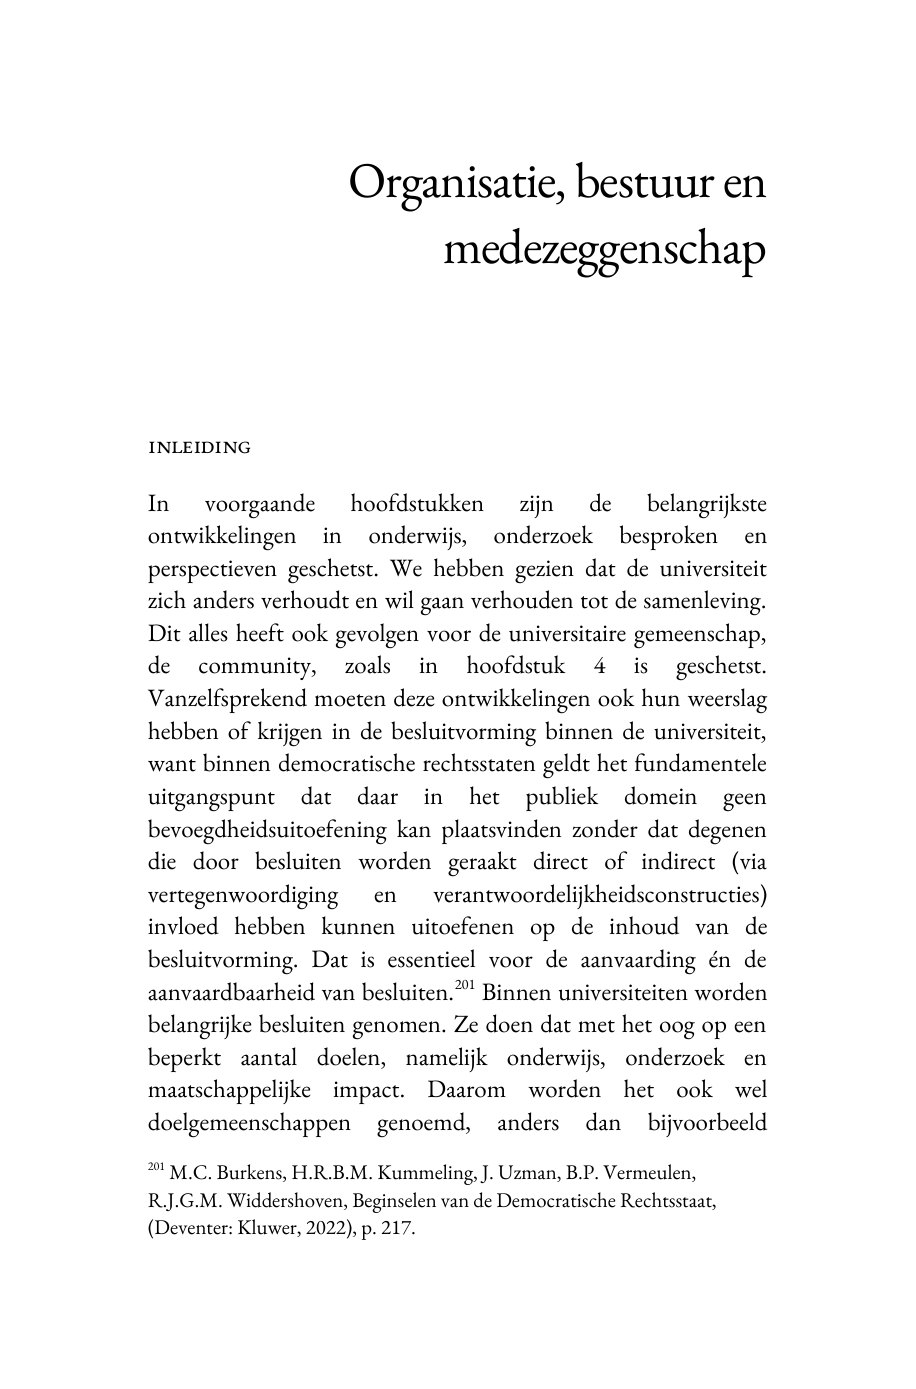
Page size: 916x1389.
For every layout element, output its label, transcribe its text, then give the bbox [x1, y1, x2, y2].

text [148, 486, 768, 1138]
subtitle Organisatie, bestuur en medezeggenschap [148, 148, 768, 278]
subtitle Inleiding [148, 433, 768, 461]
